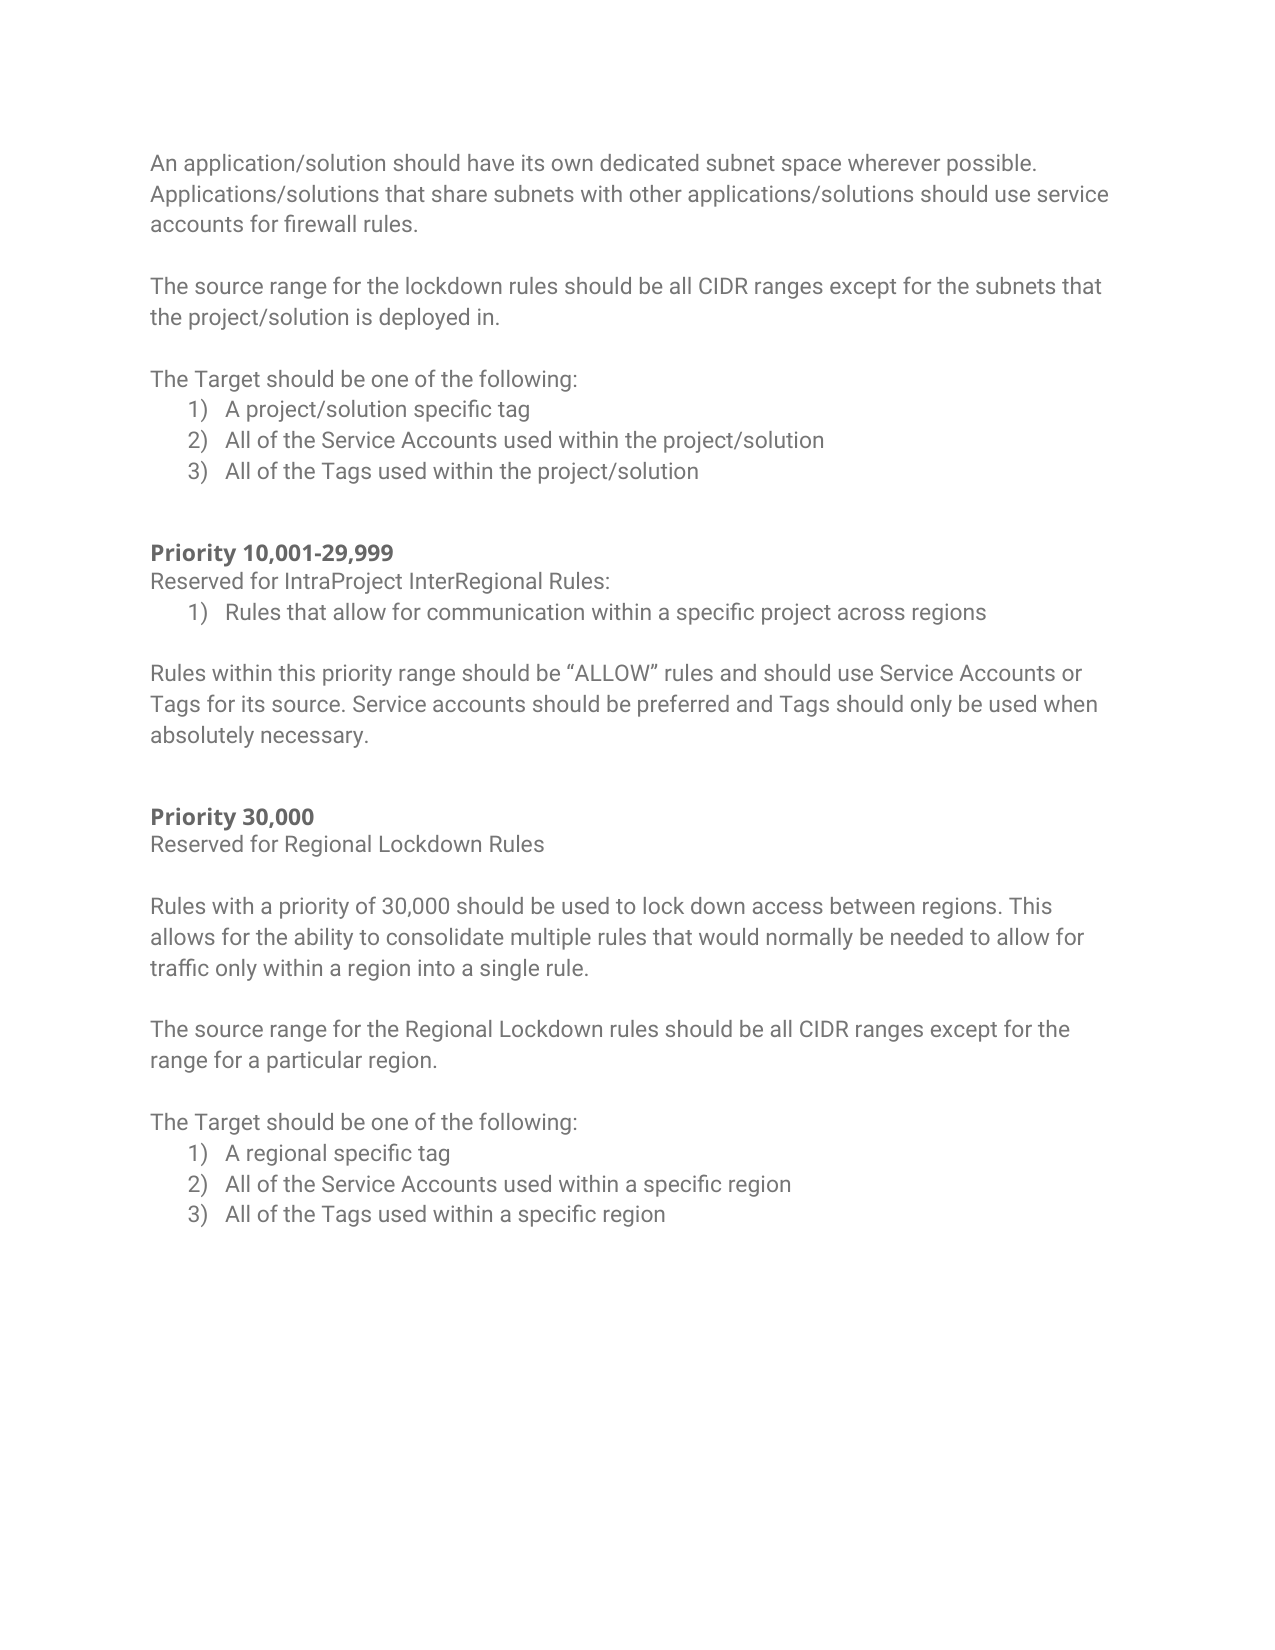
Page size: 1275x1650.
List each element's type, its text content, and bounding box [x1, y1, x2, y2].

text Rules within this priority range should be “ALLOW” rules and should use Service Accounts or Tags for its source. Service accounts should be preferred and Tags should only be used when absolutely necessary. [150, 660, 1125, 749]
list All of the Service Accounts used within a specific region [187, 1171, 1125, 1198]
list All of the Service Accounts used within the project/solution [187, 427, 1125, 454]
list All of the Tags used within a specific region [187, 1202, 1125, 1228]
subtitle Priority 30,000 [150, 800, 1125, 832]
list A regional specific tag [187, 1140, 1125, 1167]
list A project/solution specific tag [187, 397, 1125, 423]
text The source range for the lockdown rules should be all CIDR ranges except for the subnets that the project/solution is deployed in. [150, 273, 1125, 331]
text Reserved for Regional Lockdown Rules [150, 832, 1125, 858]
list All of the Tags used within the project/solution [187, 458, 1125, 485]
subtitle Priority 10,001-29,999 [150, 537, 1125, 568]
text Rules with a priority of 30,000 should be used to lock down access between regions. This allows for the ability to consolidate multiple rules that would normally be needed to allow for traffic only within a region into a single rule. [150, 893, 1125, 982]
text An application/solution should have its own dedicated subnet space wherever possible. Applications/solutions that share subnets with other applications/solutions should use service accounts for firewall rules. [150, 150, 1125, 238]
text The Target should be one of the following: [150, 366, 1125, 393]
list Rules that allow for communication within a specific project across regions [187, 599, 1125, 626]
text The source range for the Regional Lockdown rules should be all CIDR ranges except for the range for a particular region. [150, 1017, 1125, 1074]
text The Target should be one of the following: [150, 1109, 1125, 1136]
text Reserved for IntraProject InterRegional Rules: [150, 568, 1125, 595]
